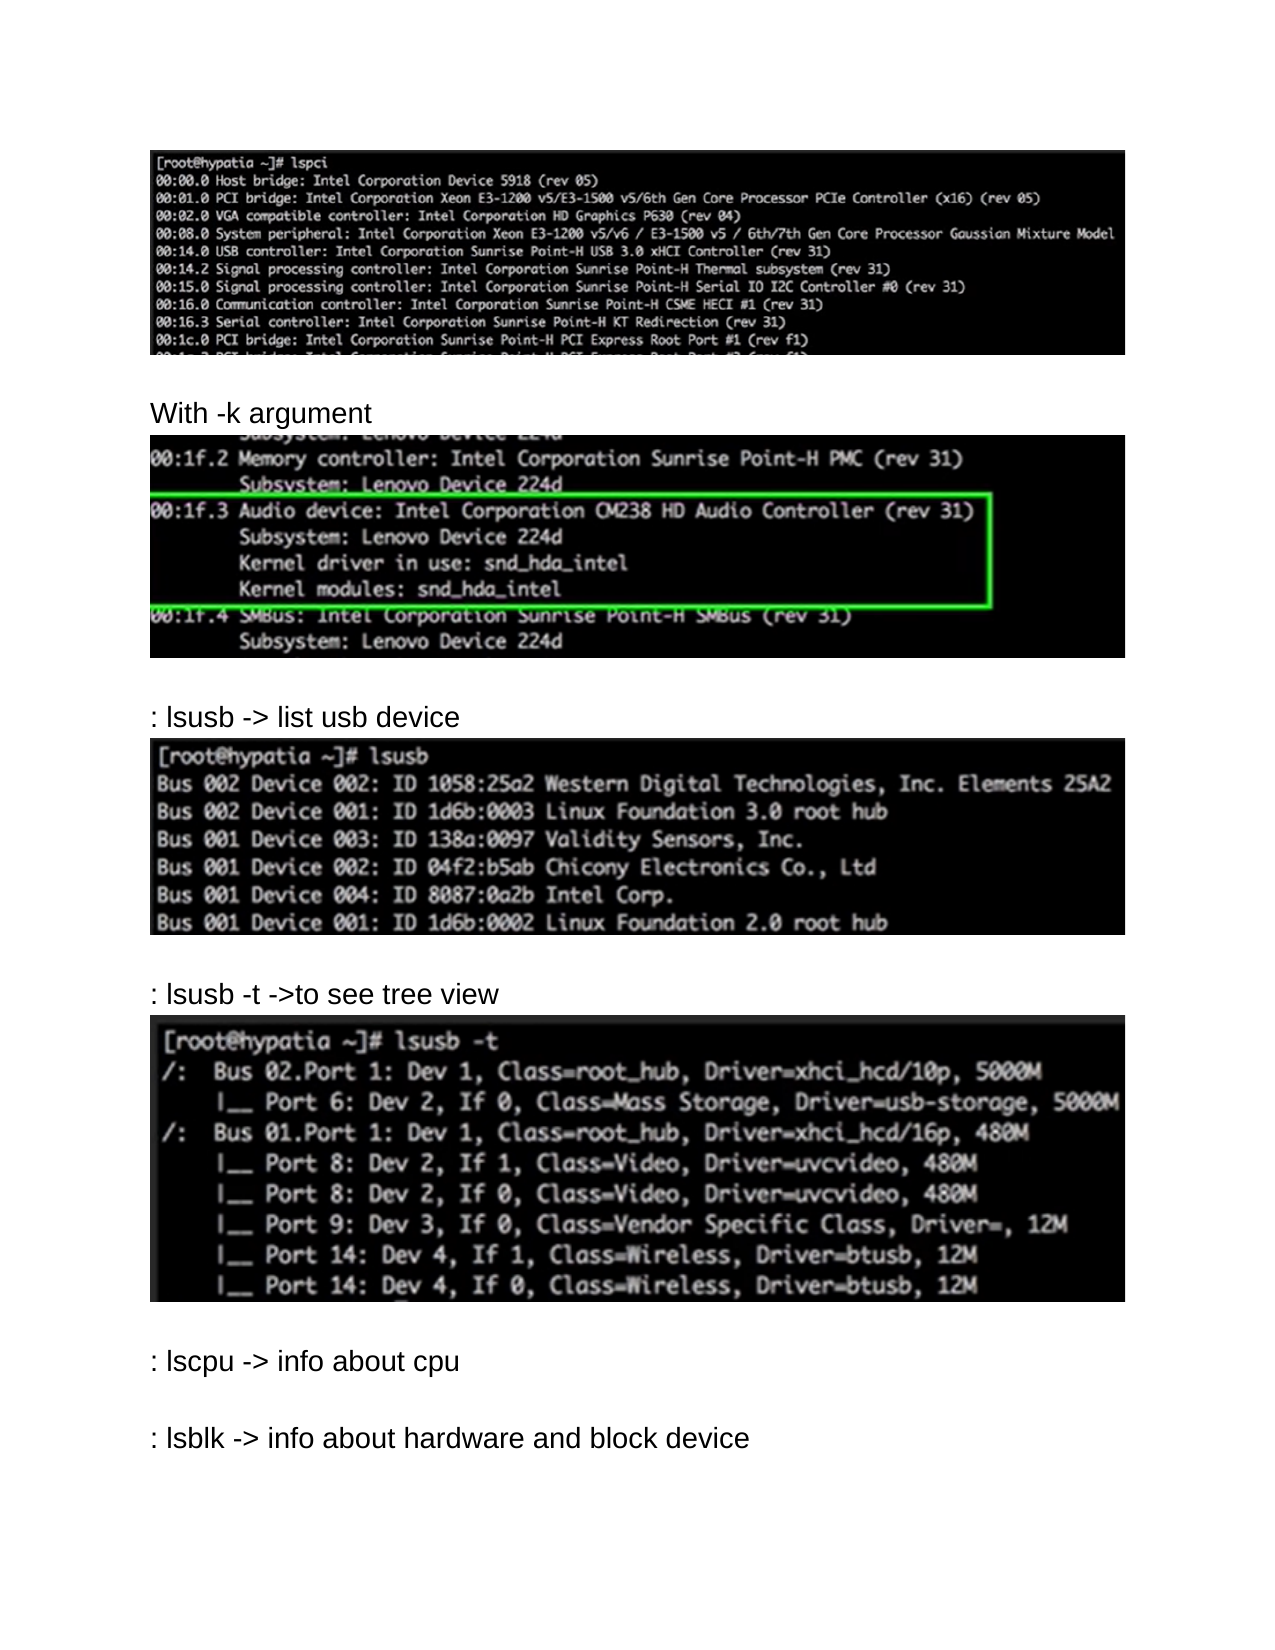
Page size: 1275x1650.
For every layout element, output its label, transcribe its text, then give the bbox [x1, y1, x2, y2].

text : lsusb -> list usb device [150, 700, 1125, 734]
text : lscpu -> info about cpu [150, 1343, 1125, 1377]
picture [150, 738, 1125, 935]
picture [150, 150, 1125, 355]
text : lsusb -t ->to see tree view [150, 977, 1125, 1011]
text : lsblk -> info about hardware and block device [150, 1421, 1125, 1454]
text With -k argument [150, 397, 1125, 430]
picture [150, 1015, 1125, 1302]
picture [150, 435, 1125, 658]
